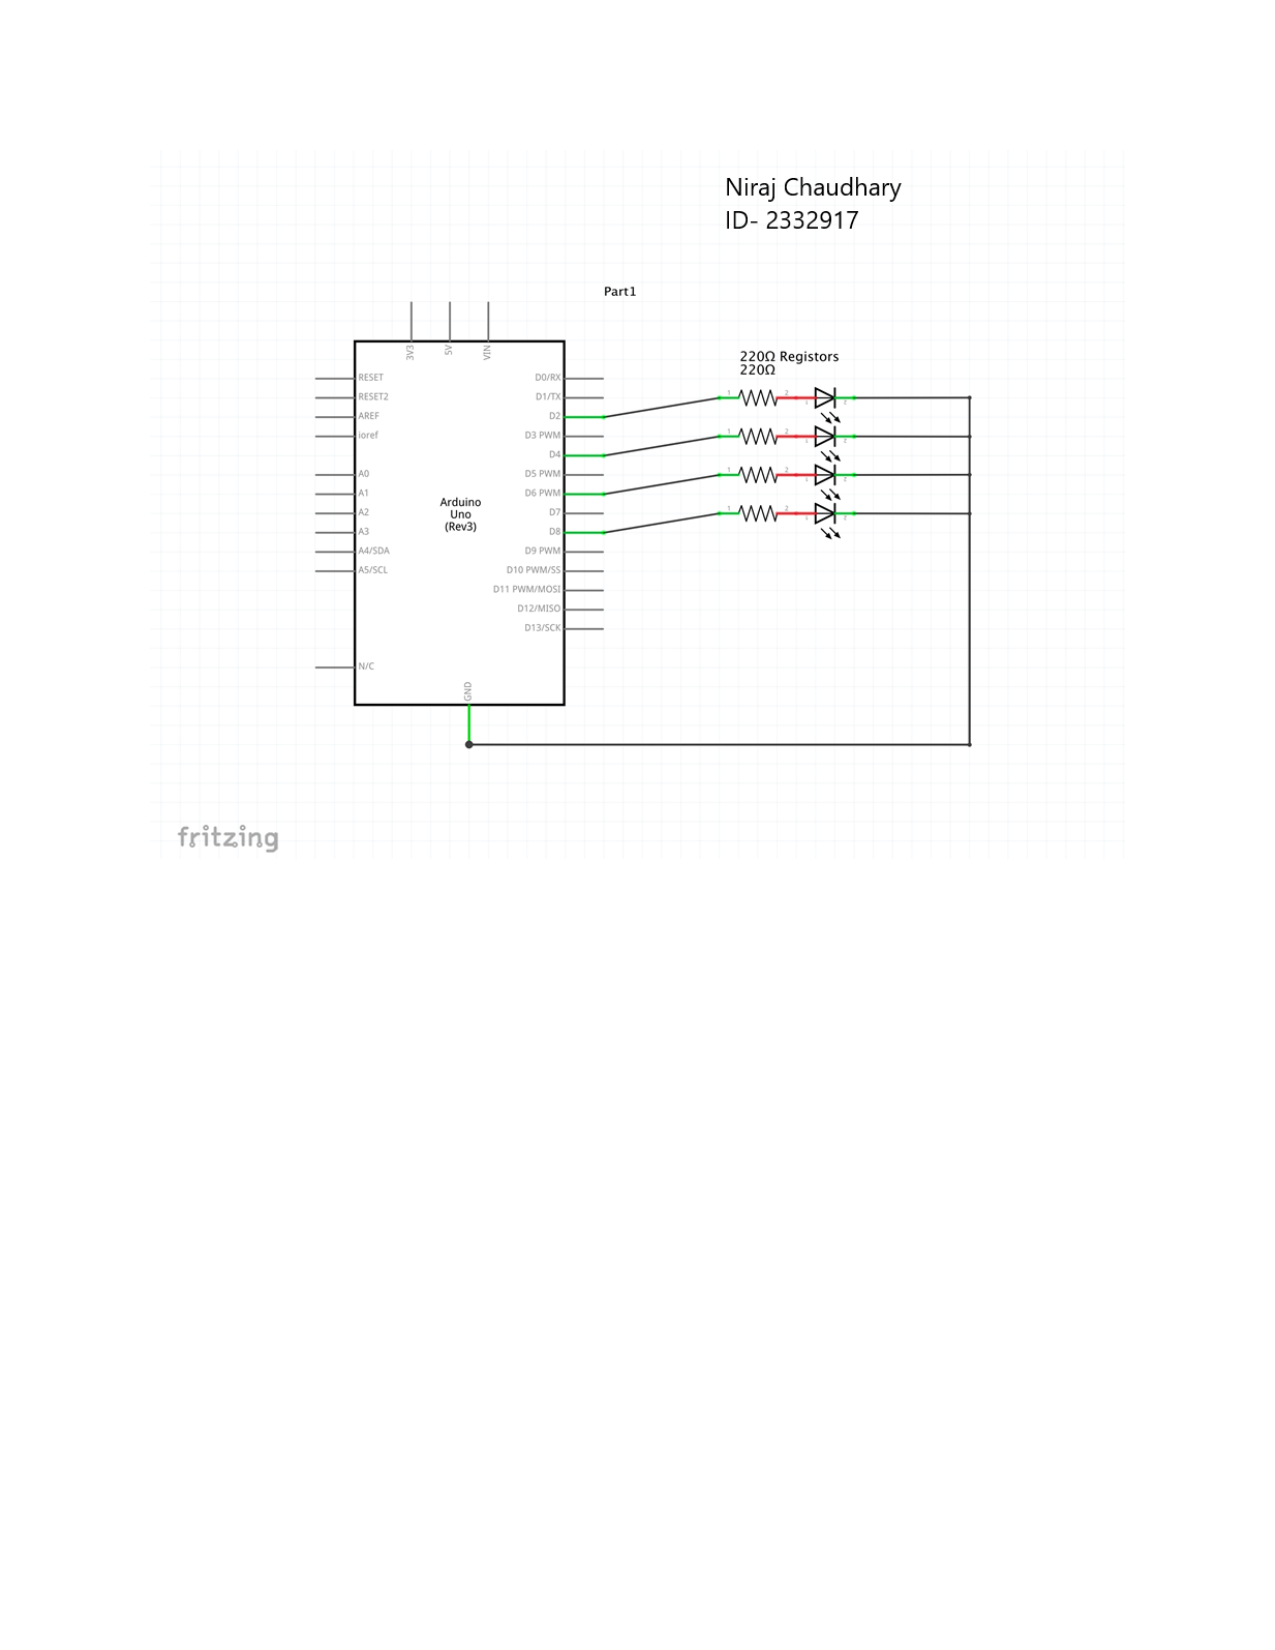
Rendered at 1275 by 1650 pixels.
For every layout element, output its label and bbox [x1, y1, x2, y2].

picture [150, 150, 1125, 859]
